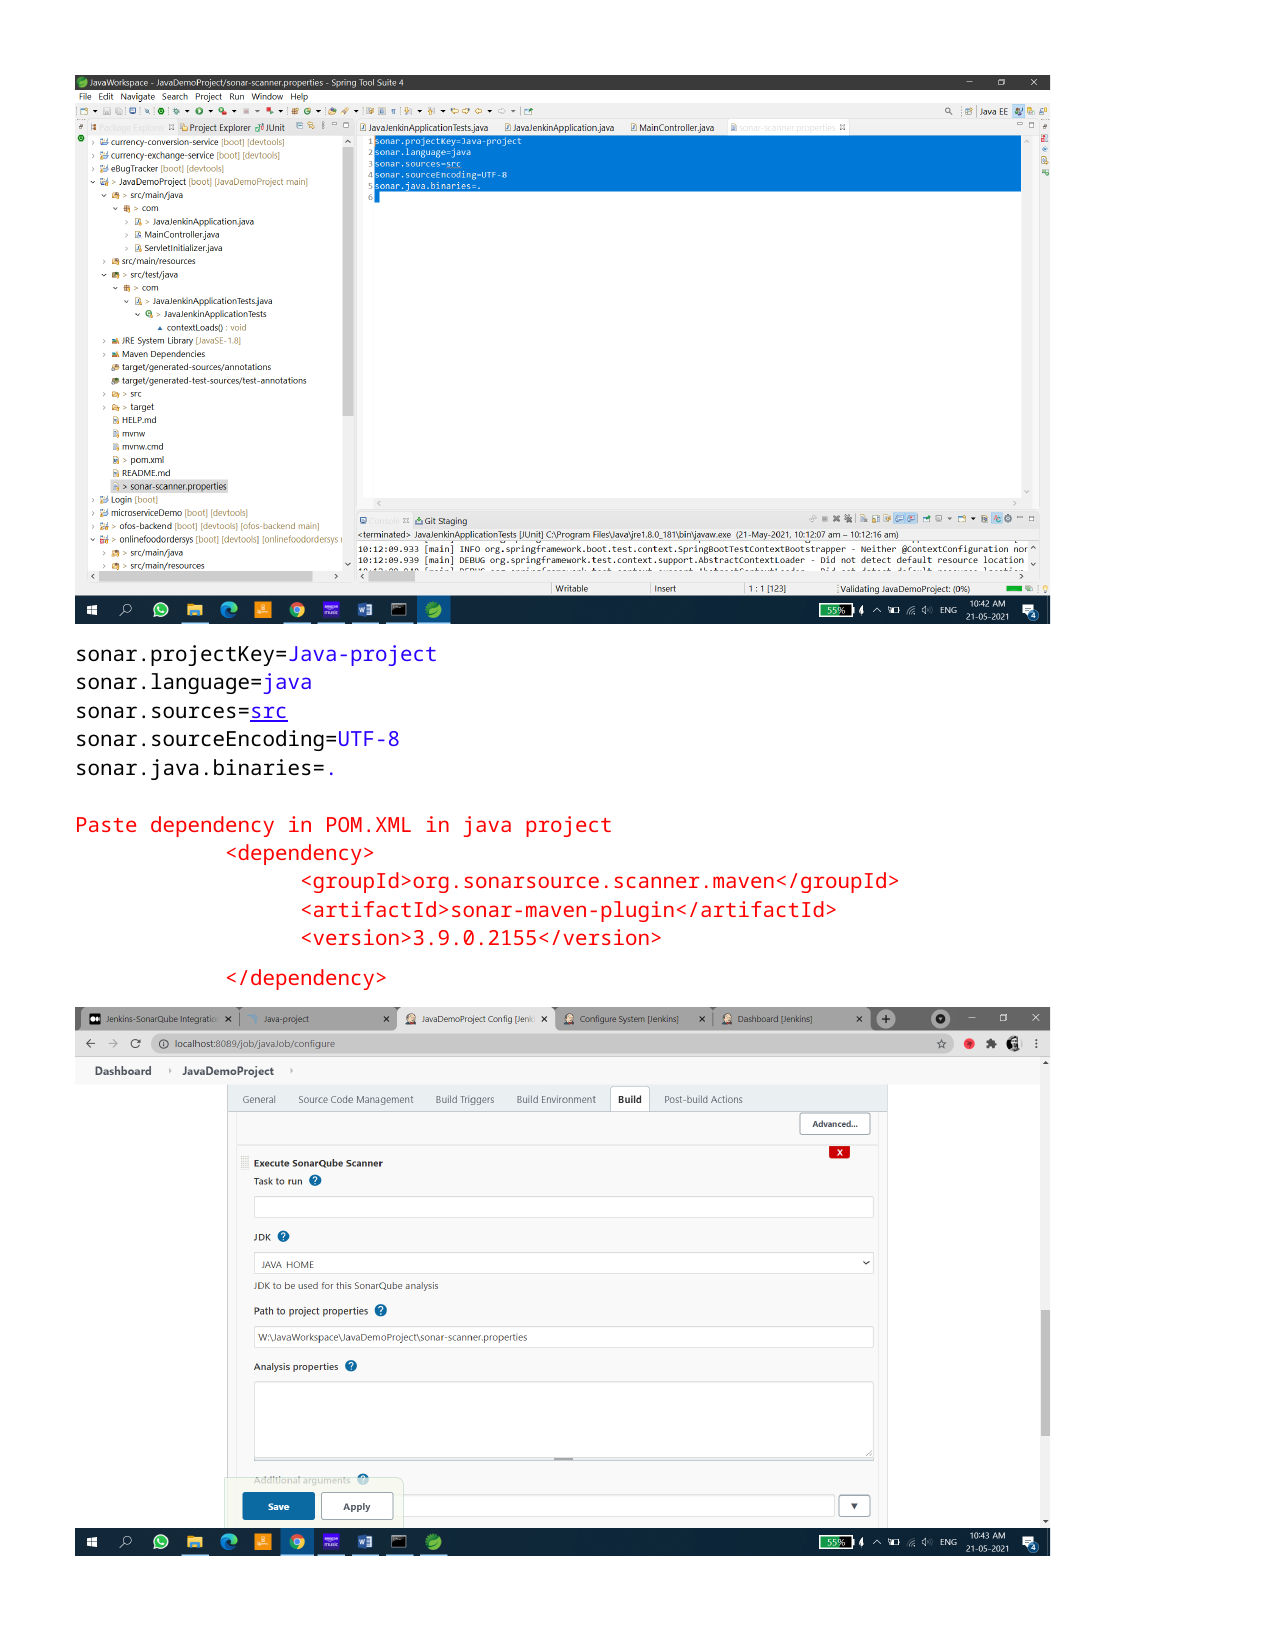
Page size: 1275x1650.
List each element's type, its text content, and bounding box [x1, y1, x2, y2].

picture [75, 75, 1050, 624]
text sonar.language=java [75, 667, 1200, 696]
text sonar.java.binaries=. [75, 753, 1200, 781]
text <groupId>org.sonarsource.scanner.maven</groupId> [75, 867, 1200, 895]
text sonar.projectKey=Java-project [75, 639, 1200, 667]
text sonar.sources=src [75, 696, 1200, 724]
picture [75, 1007, 1050, 1556]
text <artifactId>sonar-maven-plugin</artifactId> [75, 895, 1200, 923]
text sonar.sourceEncoding=UTF-8 [75, 724, 1200, 753]
text Paste dependency in POM.XML in java project [75, 810, 1200, 838]
text <version>3.9.0.2155</version> [75, 923, 1200, 952]
text <dependency> [75, 838, 1200, 867]
text </dependency> [75, 952, 1200, 992]
